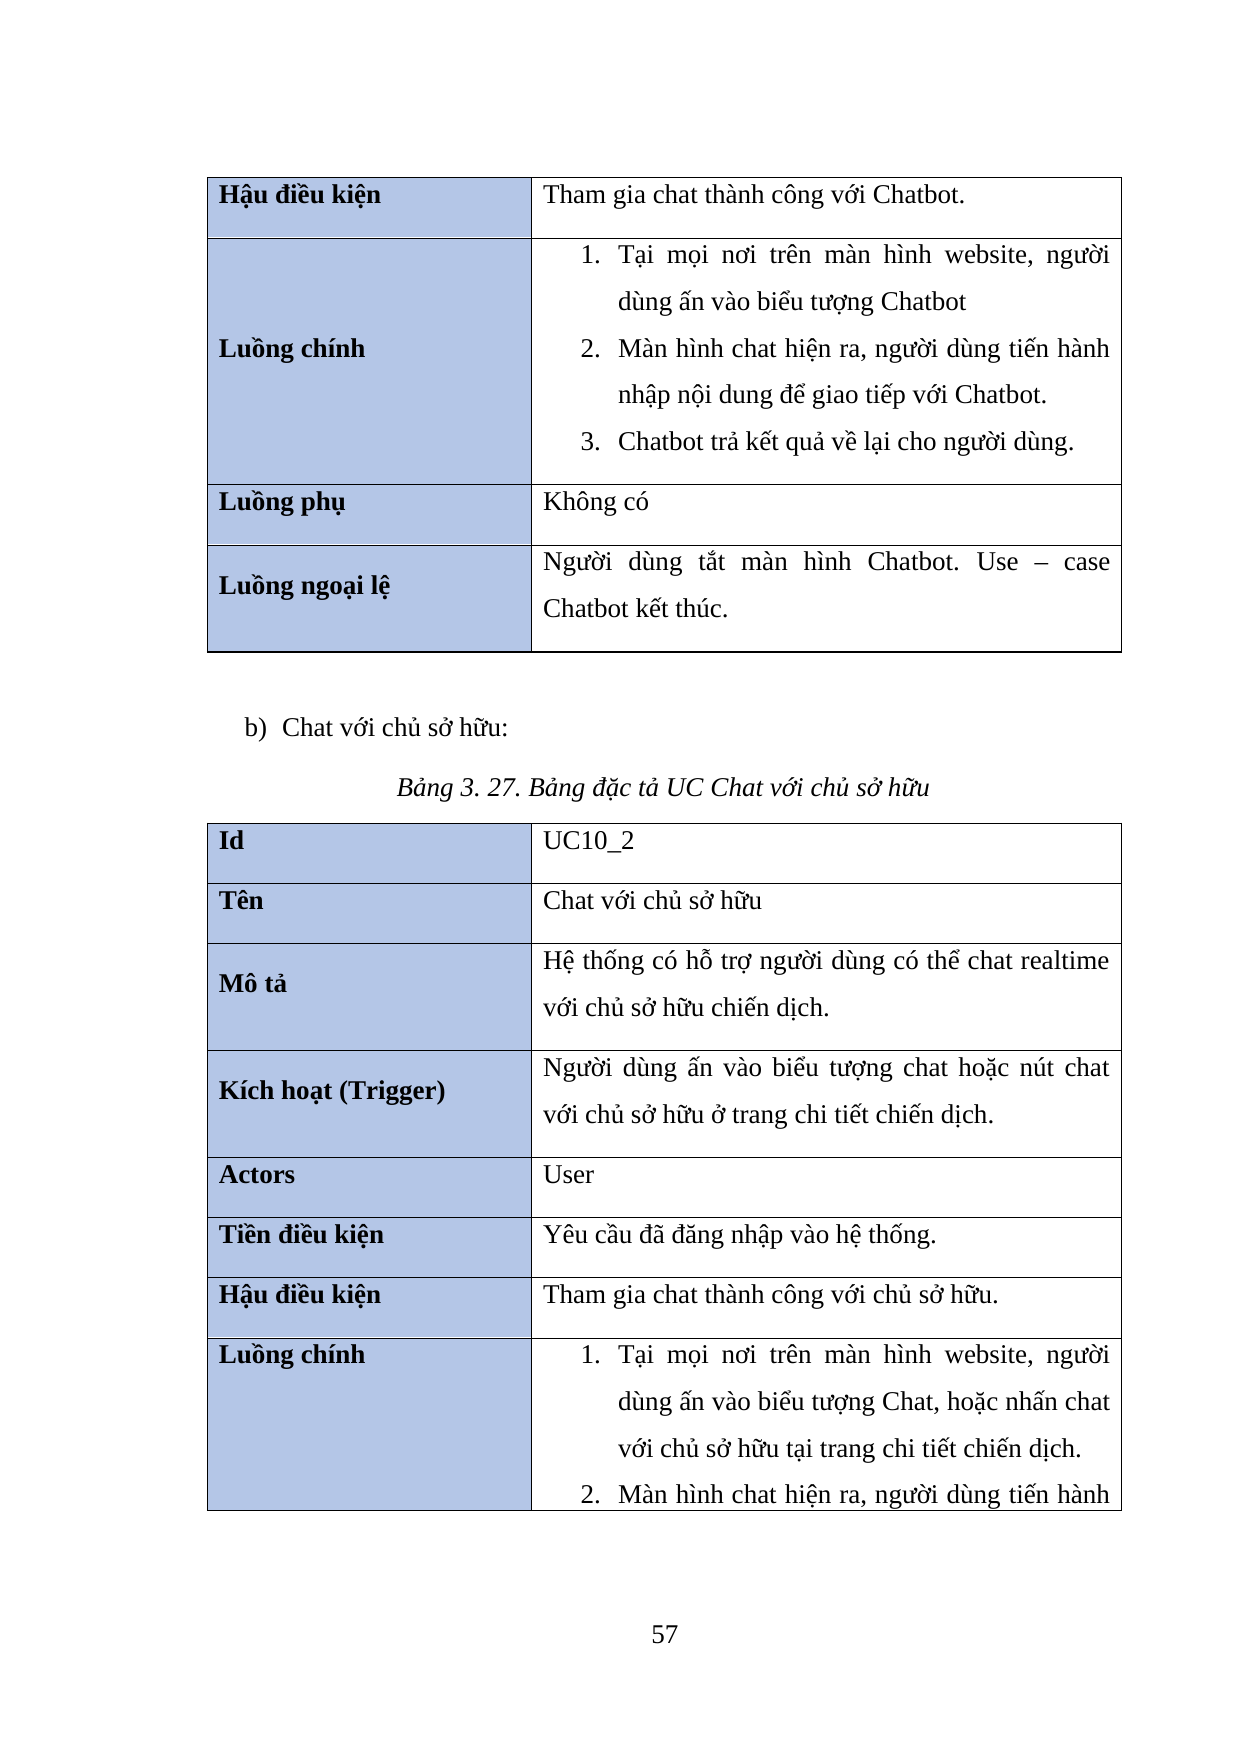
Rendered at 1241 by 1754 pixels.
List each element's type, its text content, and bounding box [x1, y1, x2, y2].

table_cell Luồng ngoại lệ [208, 546, 531, 651]
list Chat với chủ sở hữu: [244, 712, 1122, 743]
table_cell Actors [208, 1158, 531, 1217]
table_cell Người dùng ấn vào biểu tượng chat hoặc nút chat với chủ sở hữu ở trang chi tiết chiến dịch. [532, 1051, 1121, 1157]
table_cell Luồng chính [208, 1339, 531, 1510]
text Bảng 3. 27. Bảng đặc tả UC Chat với chủ sở hữu [207, 771, 1122, 802]
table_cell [532, 1339, 1121, 1510]
table_cell Tại mọi nơi trên màn hình website, người dùng ấn vào biểu tượng Chatbot Màn hình chat hiện ra, người dùng tiến hành nhập nội dung để giao tiếp với Chatbot. Chatbot trả kết quả về lại cho người dùng. [532, 239, 1121, 484]
table_cell Luồng phụ [208, 485, 531, 544]
table_cell Kích hoạt (Trigger) [208, 1051, 531, 1157]
table_cell Yêu cầu đã đăng nhập vào hệ thống. [532, 1218, 1121, 1277]
table_cell Luồng chính [208, 239, 531, 484]
table_cell Không có [532, 485, 1121, 544]
table_header UC10_2 [532, 824, 1121, 883]
table_cell User [532, 1158, 1121, 1217]
table_header Id [208, 824, 531, 883]
table_cell Chat với chủ sở hữu [532, 884, 1121, 943]
table_cell Người dùng tắt màn hình Chatbot. Use – case Chatbot kết thúc. [532, 546, 1121, 651]
table_cell Hậu điều kiện [208, 178, 531, 237]
table_cell Tên [208, 884, 531, 943]
table_cell Hệ thống có hỗ trợ người dùng có thể chat realtime với chủ sở hữu chiến dịch. [532, 944, 1121, 1050]
table_cell Tiền điều kiện [208, 1218, 531, 1277]
table_cell Tham gia chat thành công với Chatbot. [532, 178, 1121, 237]
table_cell Hậu điều kiện [208, 1278, 531, 1337]
table_cell Tham gia chat thành công với chủ sở hữu. [532, 1278, 1121, 1337]
table_cell Mô tả [208, 944, 531, 1050]
